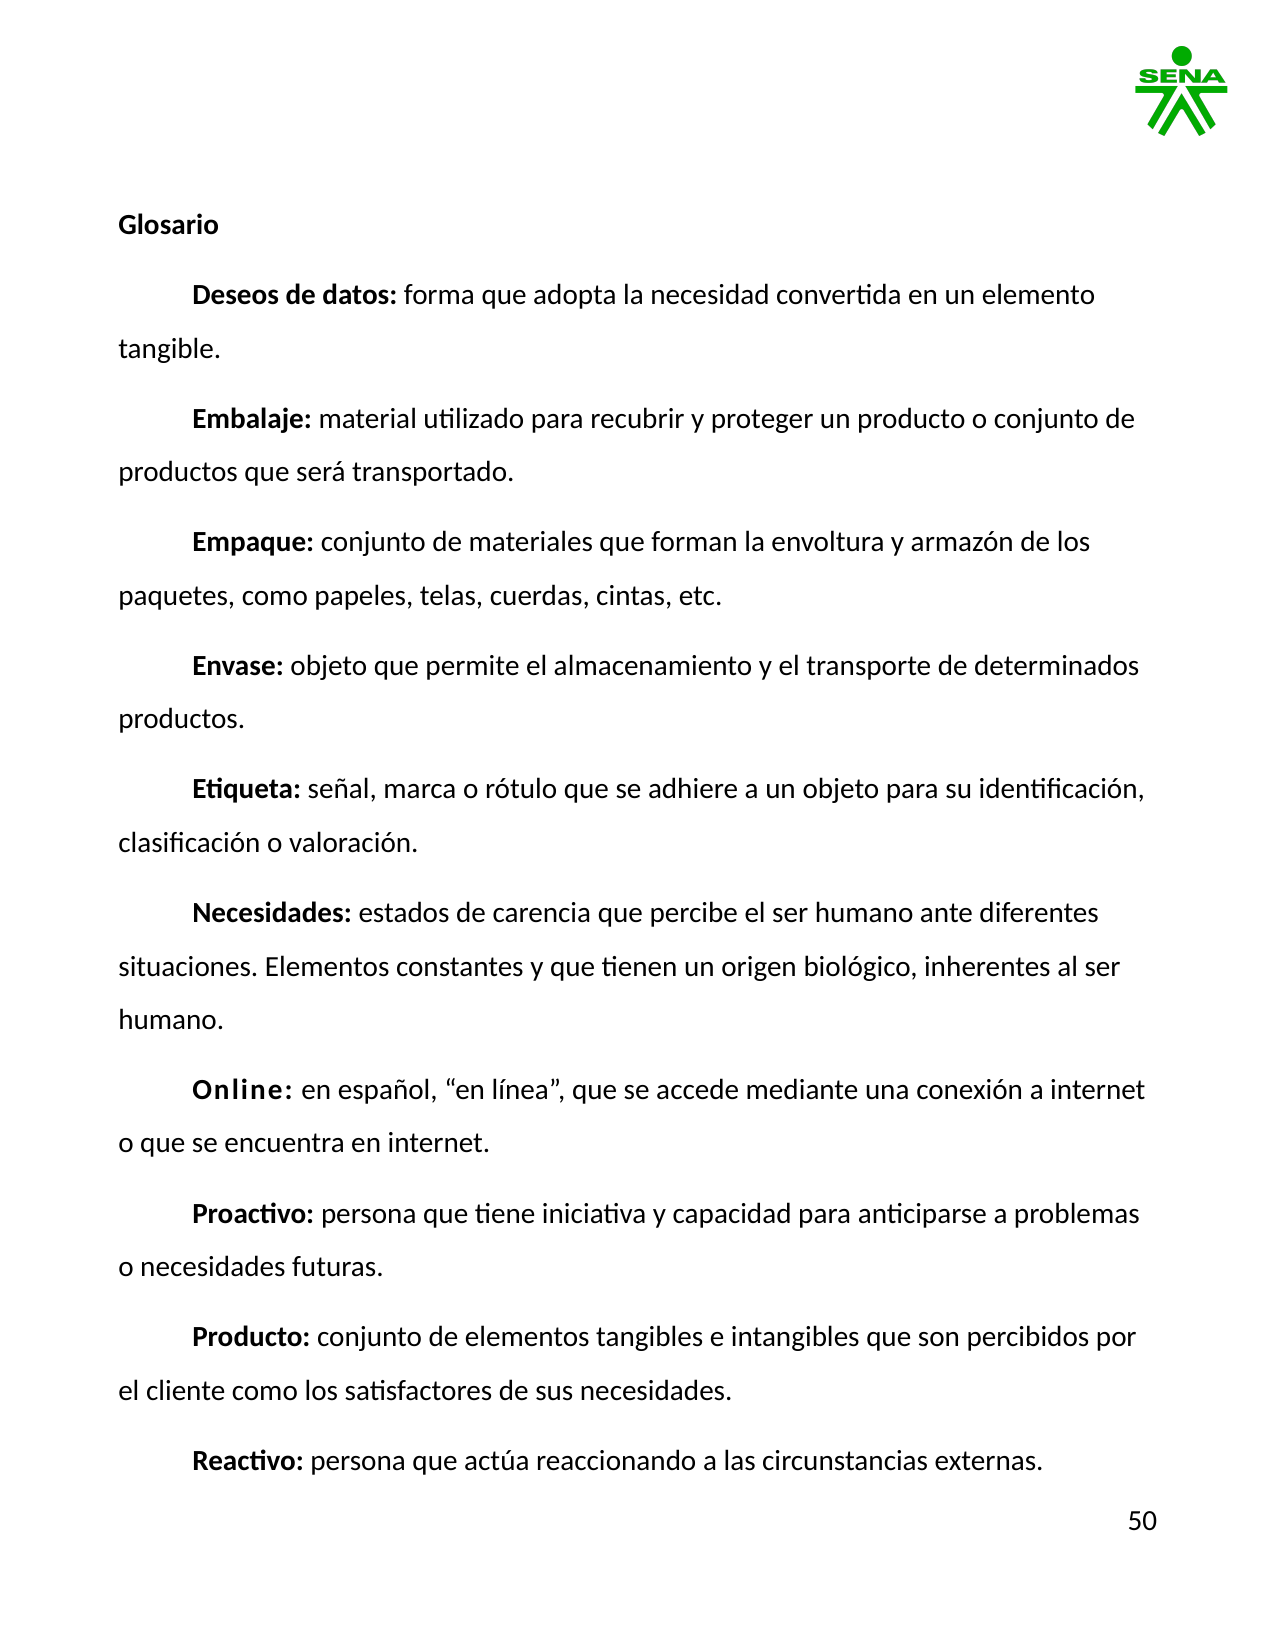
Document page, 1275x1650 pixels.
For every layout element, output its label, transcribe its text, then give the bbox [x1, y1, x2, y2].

text Deseos de datos: forma que adopta la necesidad convertida en un elemento tangible. [118, 276, 1157, 366]
text Proactivo: persona que tiene iniciativa y capacidad para anticiparse a problemas o necesidades futuras. [118, 1195, 1157, 1284]
text Reactivo: persona que actúa reaccionando a las circunstancias externas. [118, 1442, 1157, 1477]
text Necesidades: estados de carencia que percibe el ser humano ante diferentes situaciones. Elementos constantes y que tienen un origen biológico, inherentes al ser humano. [118, 894, 1157, 1037]
picture [1135, 46, 1228, 136]
text Online: en español, “en línea”, que se accede mediante una conexión a internet o que se encuentra en internet. [118, 1071, 1157, 1160]
text Empaque: conjunto de materiales que forman la envoltura y armazón de los paquetes, como papeles, telas, cuerdas, cintas, etc. [118, 523, 1157, 613]
text Envase: objeto que permite el almacenamiento y el transporte de determinados productos. [118, 647, 1157, 736]
text Glosario [118, 206, 1157, 242]
text Producto: conjunto de elementos tangibles e intangibles que son percibidos por el cliente como los satisfactores de sus necesidades. [118, 1318, 1157, 1407]
text Embalaje: material utilizado para recubrir y proteger un producto o conjunto de productos que será transportado. [118, 400, 1157, 489]
text Etiqueta: señal, marca o rótulo que se adhiere a un objeto para su identificación, clasificación o valoración. [118, 771, 1157, 860]
